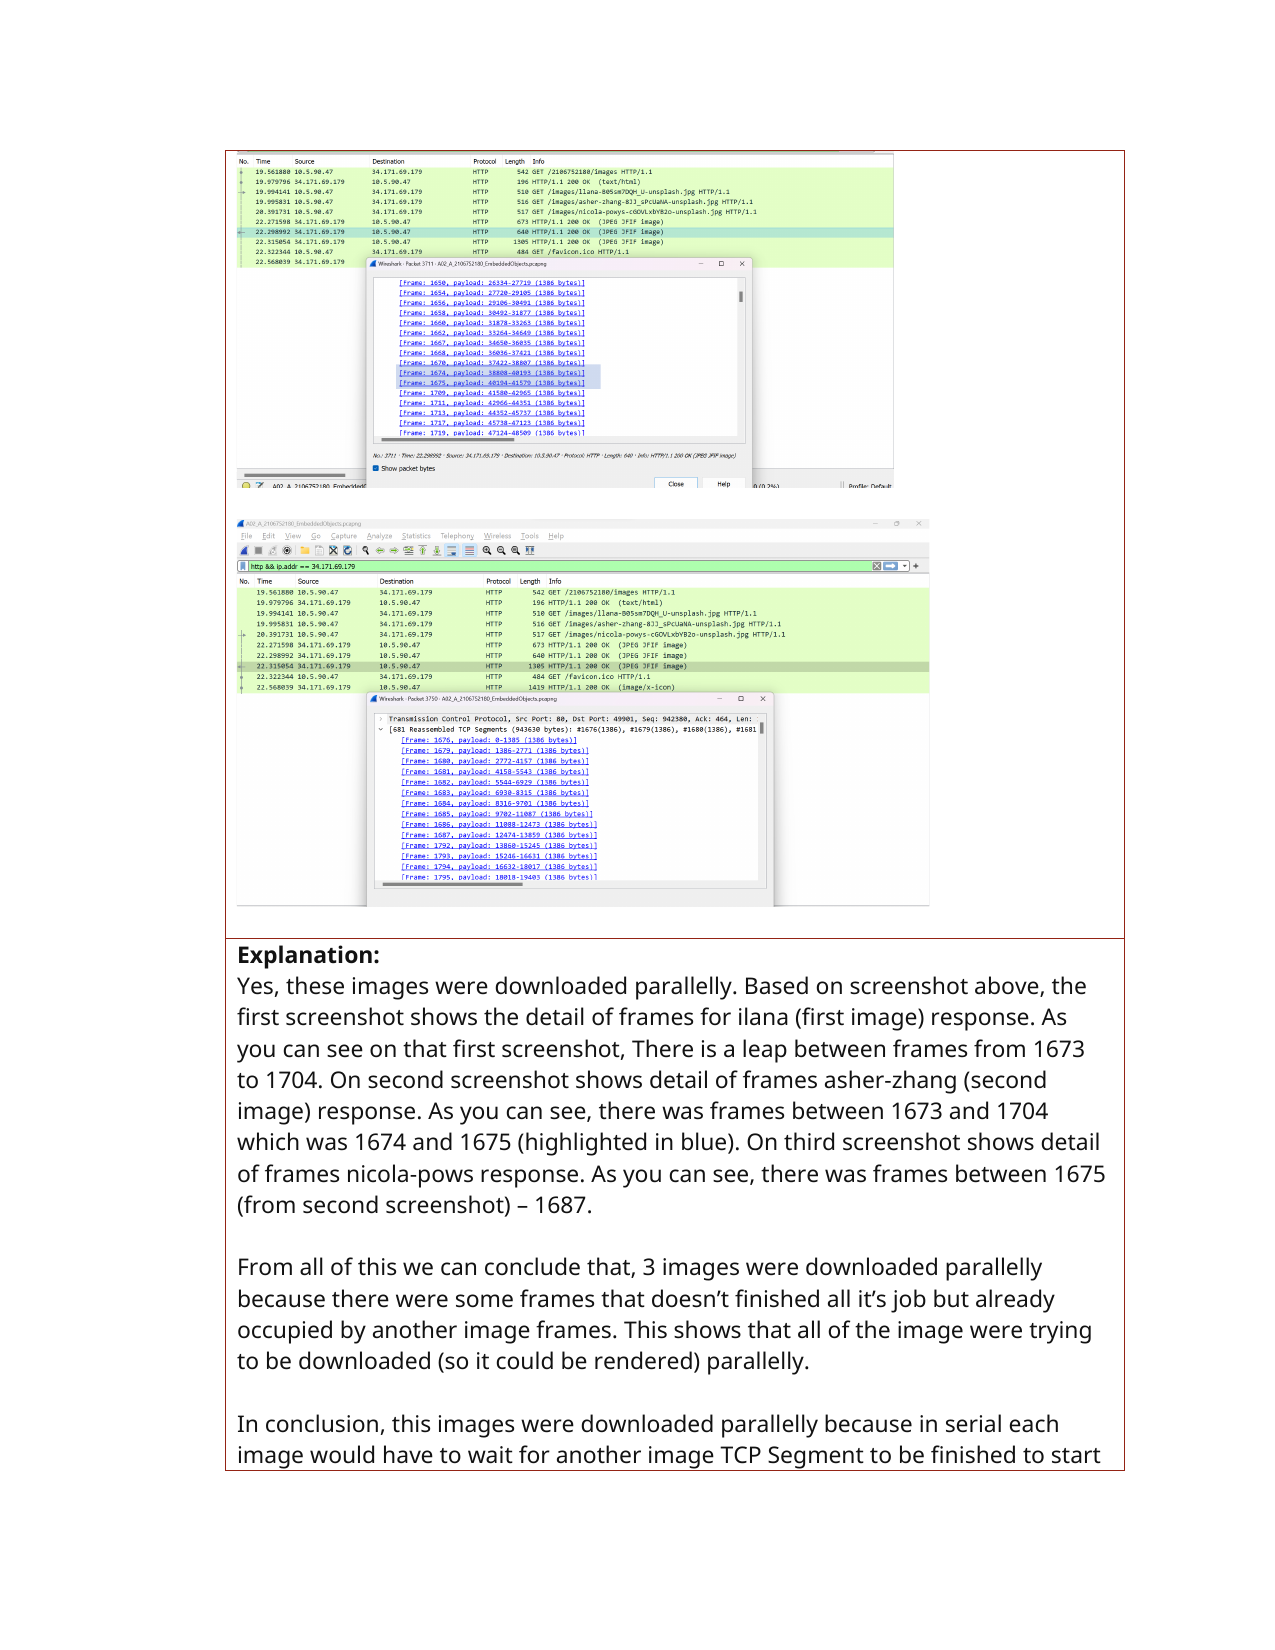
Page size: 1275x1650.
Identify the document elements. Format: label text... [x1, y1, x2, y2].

picture [236, 519, 930, 907]
picture [236, 151, 894, 488]
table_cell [226, 939, 1124, 1470]
table_header Screenshot: [226, 151, 1124, 938]
